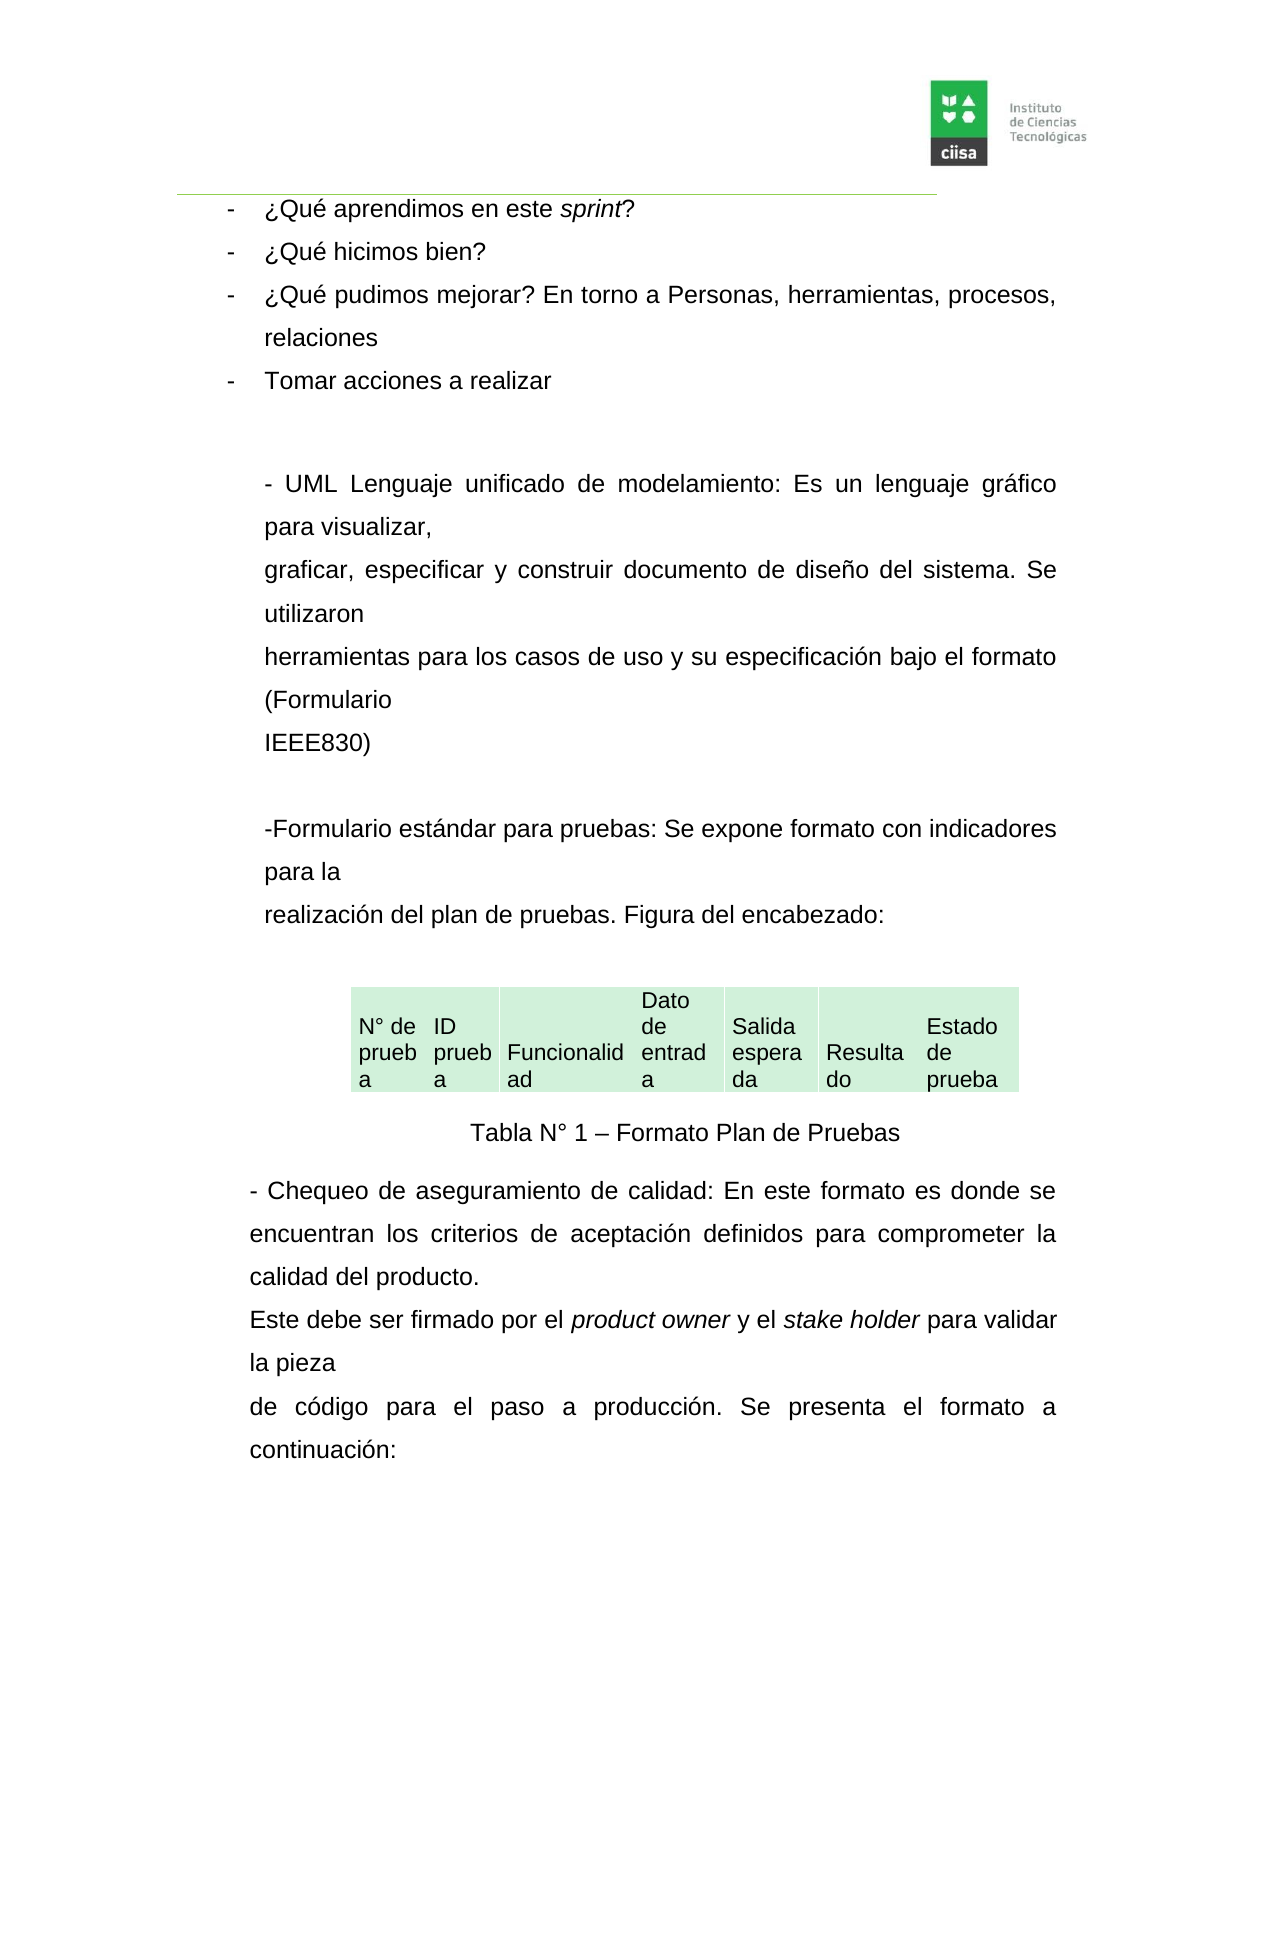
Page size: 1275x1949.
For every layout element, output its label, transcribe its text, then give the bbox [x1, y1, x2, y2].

text Este debe ser firmado por el product owner y el stake holder para validar la pieza [249, 1305, 1058, 1377]
table_header Funcionalidad [500, 987, 634, 1092]
table_header Salida esperada [725, 987, 818, 1092]
text de código para el paso a producción. Se presenta el formato a continuación: [249, 1392, 1058, 1463]
text graficar, especificar y construir documento de diseño del sistema. Se utilizaron [264, 555, 1058, 627]
list Tomar acciones a realizar [227, 366, 1058, 395]
list ¿Qué hicimos bien? [227, 237, 1058, 266]
text IEEE830) [264, 728, 1058, 757]
text -Formulario estándar para pruebas: Se expone formato con indicadores para la [264, 814, 1058, 886]
text herramientas para los casos de uso y su especificación bajo el formato (Formulario [264, 642, 1058, 713]
text Tabla N° 1 – Formato Plan de Pruebas [161, 1118, 1210, 1147]
picture [920, 75, 1088, 171]
text realización del plan de pruebas. Figura del encabezado: [264, 900, 1058, 929]
table_header Dato de entrada [634, 987, 724, 1092]
text - Chequeo de aseguramiento de calidad: En este formato es donde se encuentran los criterios de aceptación definidos para comprometer la calidad del producto. [249, 1176, 1058, 1291]
list ¿Qué pudimos mejorar? En torno a Personas, herramientas, procesos, relaciones [227, 280, 1058, 352]
table_header N° de prueba [351, 987, 426, 1092]
table_header Estado de prueba [919, 987, 1019, 1092]
table_header ID prueba [426, 987, 499, 1092]
list ¿Qué aprendimos en este sprint? [227, 194, 1058, 222]
text - UML Lenguaje unificado de modelamiento: Es un lenguaje gráfico para visualizar, [264, 469, 1058, 541]
table_header Resultado [819, 987, 919, 1092]
